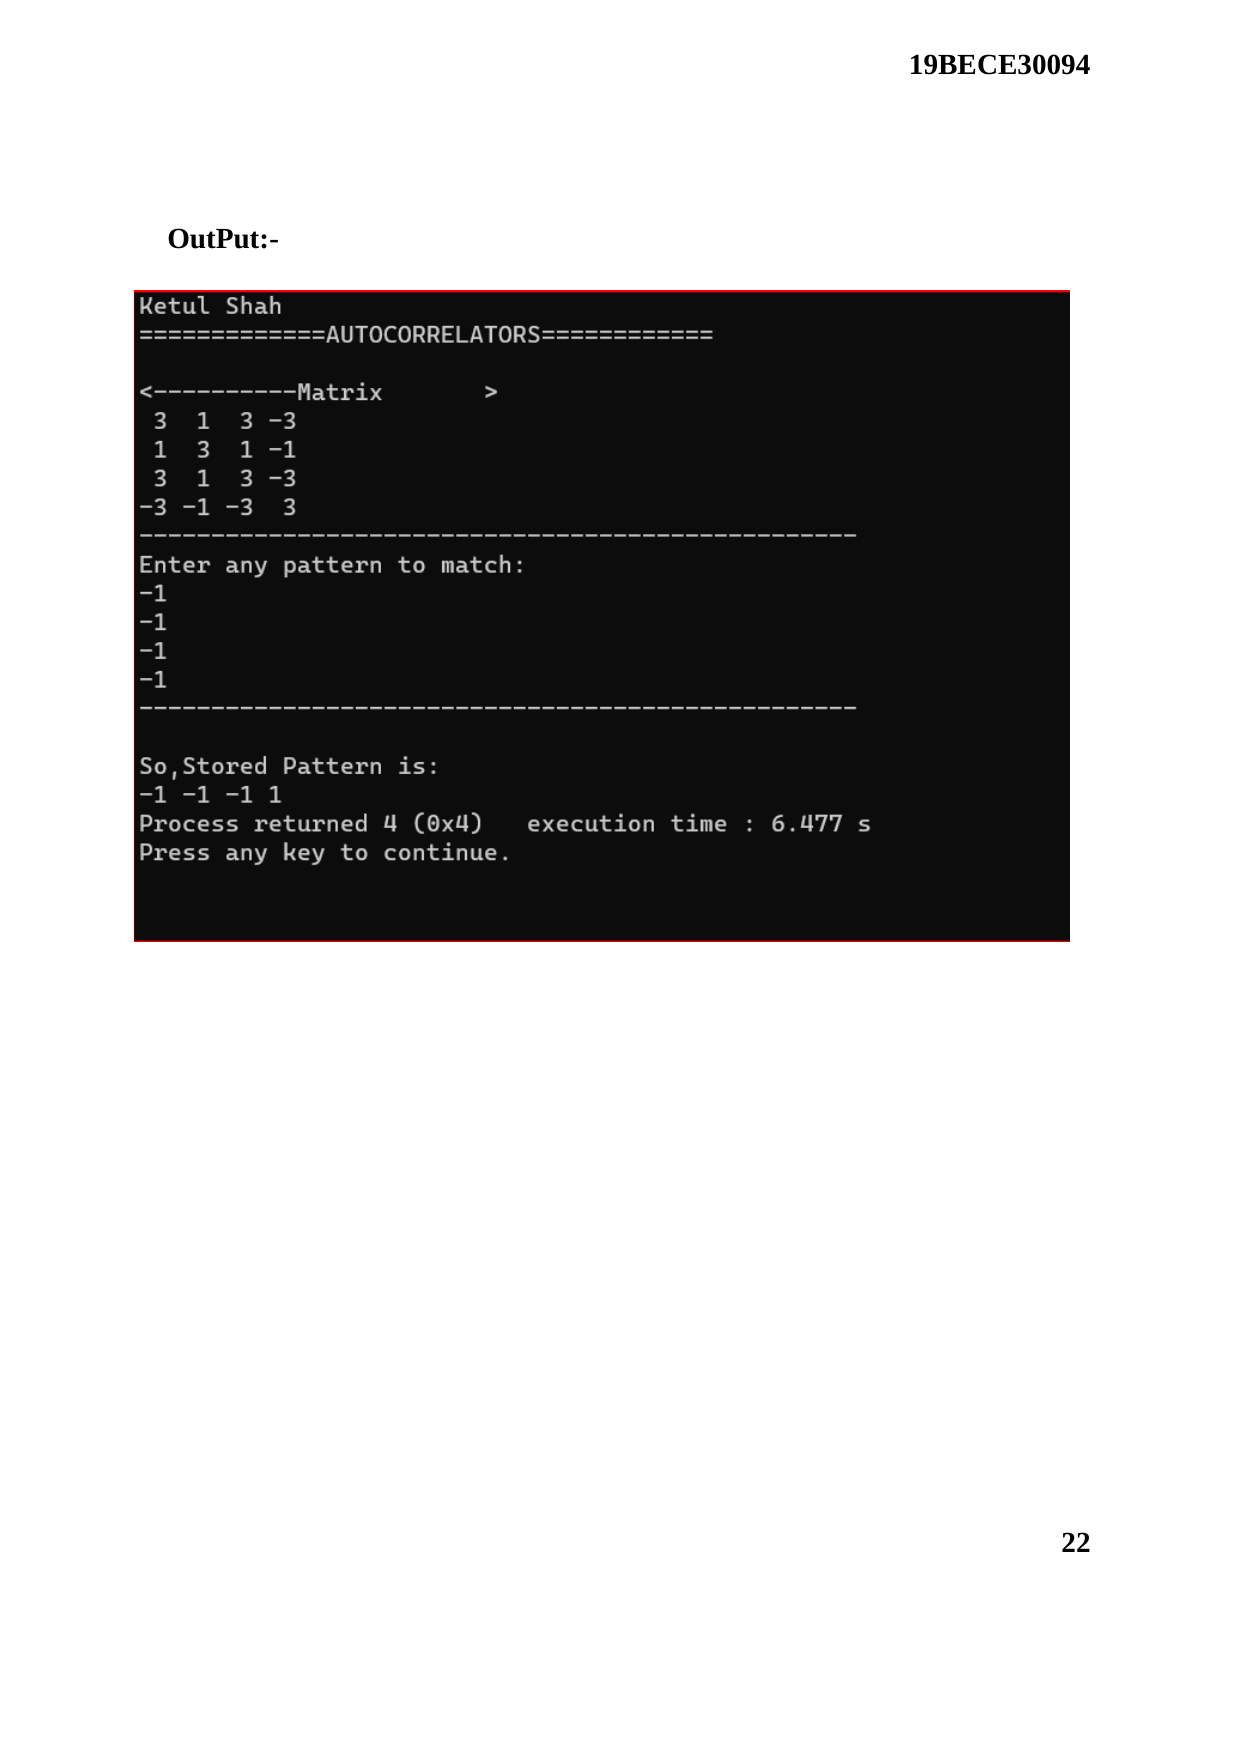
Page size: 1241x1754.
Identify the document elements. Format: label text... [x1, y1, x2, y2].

picture [132, 290, 1070, 940]
text OutPut:- [167, 221, 1077, 255]
